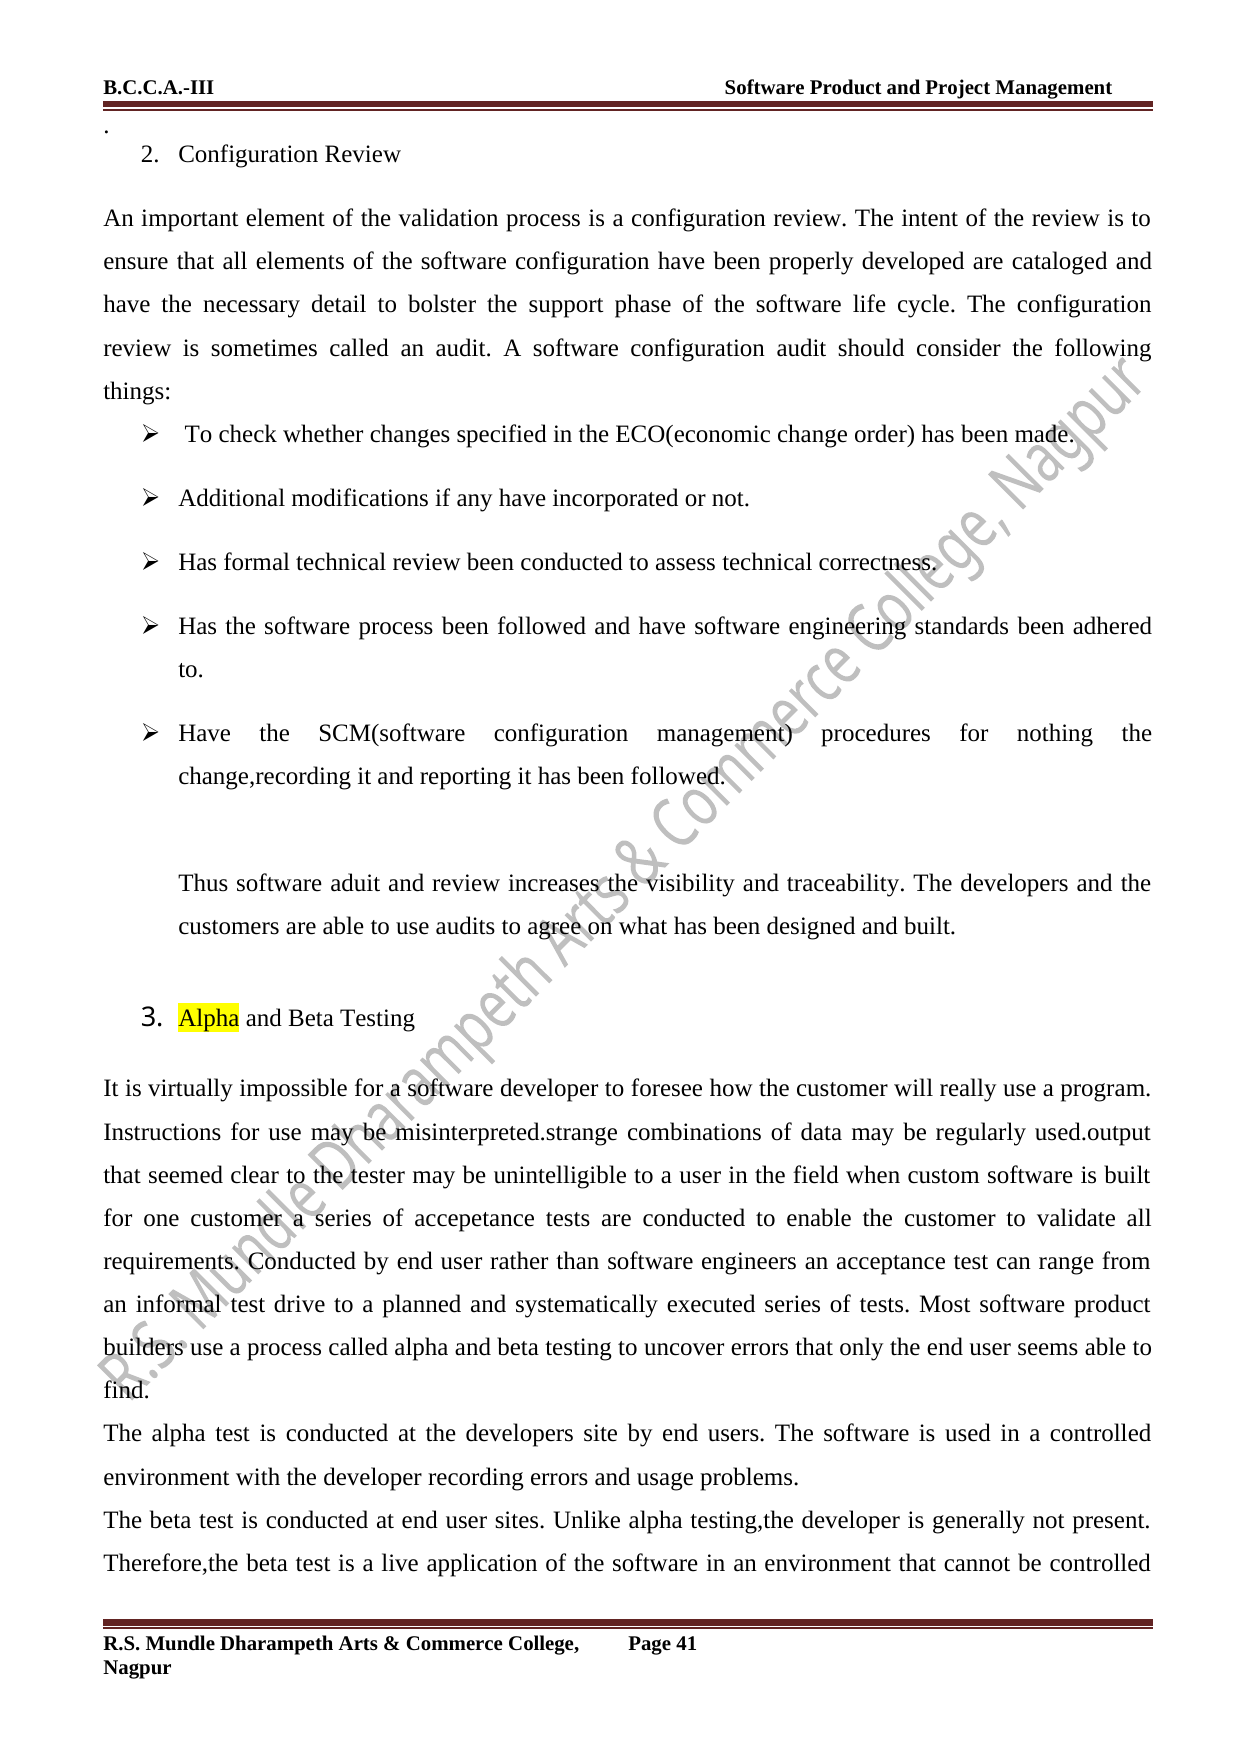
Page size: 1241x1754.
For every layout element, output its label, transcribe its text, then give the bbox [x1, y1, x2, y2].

text It is virtually impossible for a software developer to foresee how the customer will really use a program. Instructions for use may be misinterpreted.strange combinations of data may be regularly used.output that seemed clear to the tester may be unintelligible to a user in the field when custom software is built for one customer a series of accepetance tests are conducted to enable the customer to validate all requirements. Conducted by end user rather than software engineers an acceptance test can range from an informal test drive to a planned and systematically executed series of tests. Most software product builders use a process called alpha and beta testing to uncover errors that only the end user seems able to find. [103, 1073, 1153, 1404]
text The alpha test is conducted at the developers site by end users. The software is used in a controlled environment with the developer recording errors and usage problems. [103, 1418, 1153, 1490]
list Has the software process been followed and have software engineering standards been adhered to. [141, 611, 1153, 683]
list Additional modifications if any have incorporated or not. [141, 483, 1153, 512]
list Configuration Review [141, 139, 1153, 168]
list Alpha and Beta Testing [141, 997, 1153, 1034]
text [103, 1505, 1153, 1577]
list Thus software aduit and review increases the visibility and traceability. The developers and the customers are able to use audits to agree on what has been designed and built. [178, 868, 1153, 940]
list Has formal technical review been conducted to assess technical correctness. [141, 547, 1153, 576]
list To check whether changes specified in the ECO(economic change order) has been made. [141, 419, 1153, 448]
list Have the SCM(software configuration management) procedures for nothing the change,recording it and reporting it has been followed. [141, 718, 1153, 790]
text An important element of the validation process is a configuration review. The intent of the review is to ensure that all elements of the software configuration have been properly developed are cataloged and have the necessary detail to bolster the support phase of the software life cycle. The configuration review is sometimes called an audit. A software configuration audit should consider the following things: [103, 203, 1153, 404]
